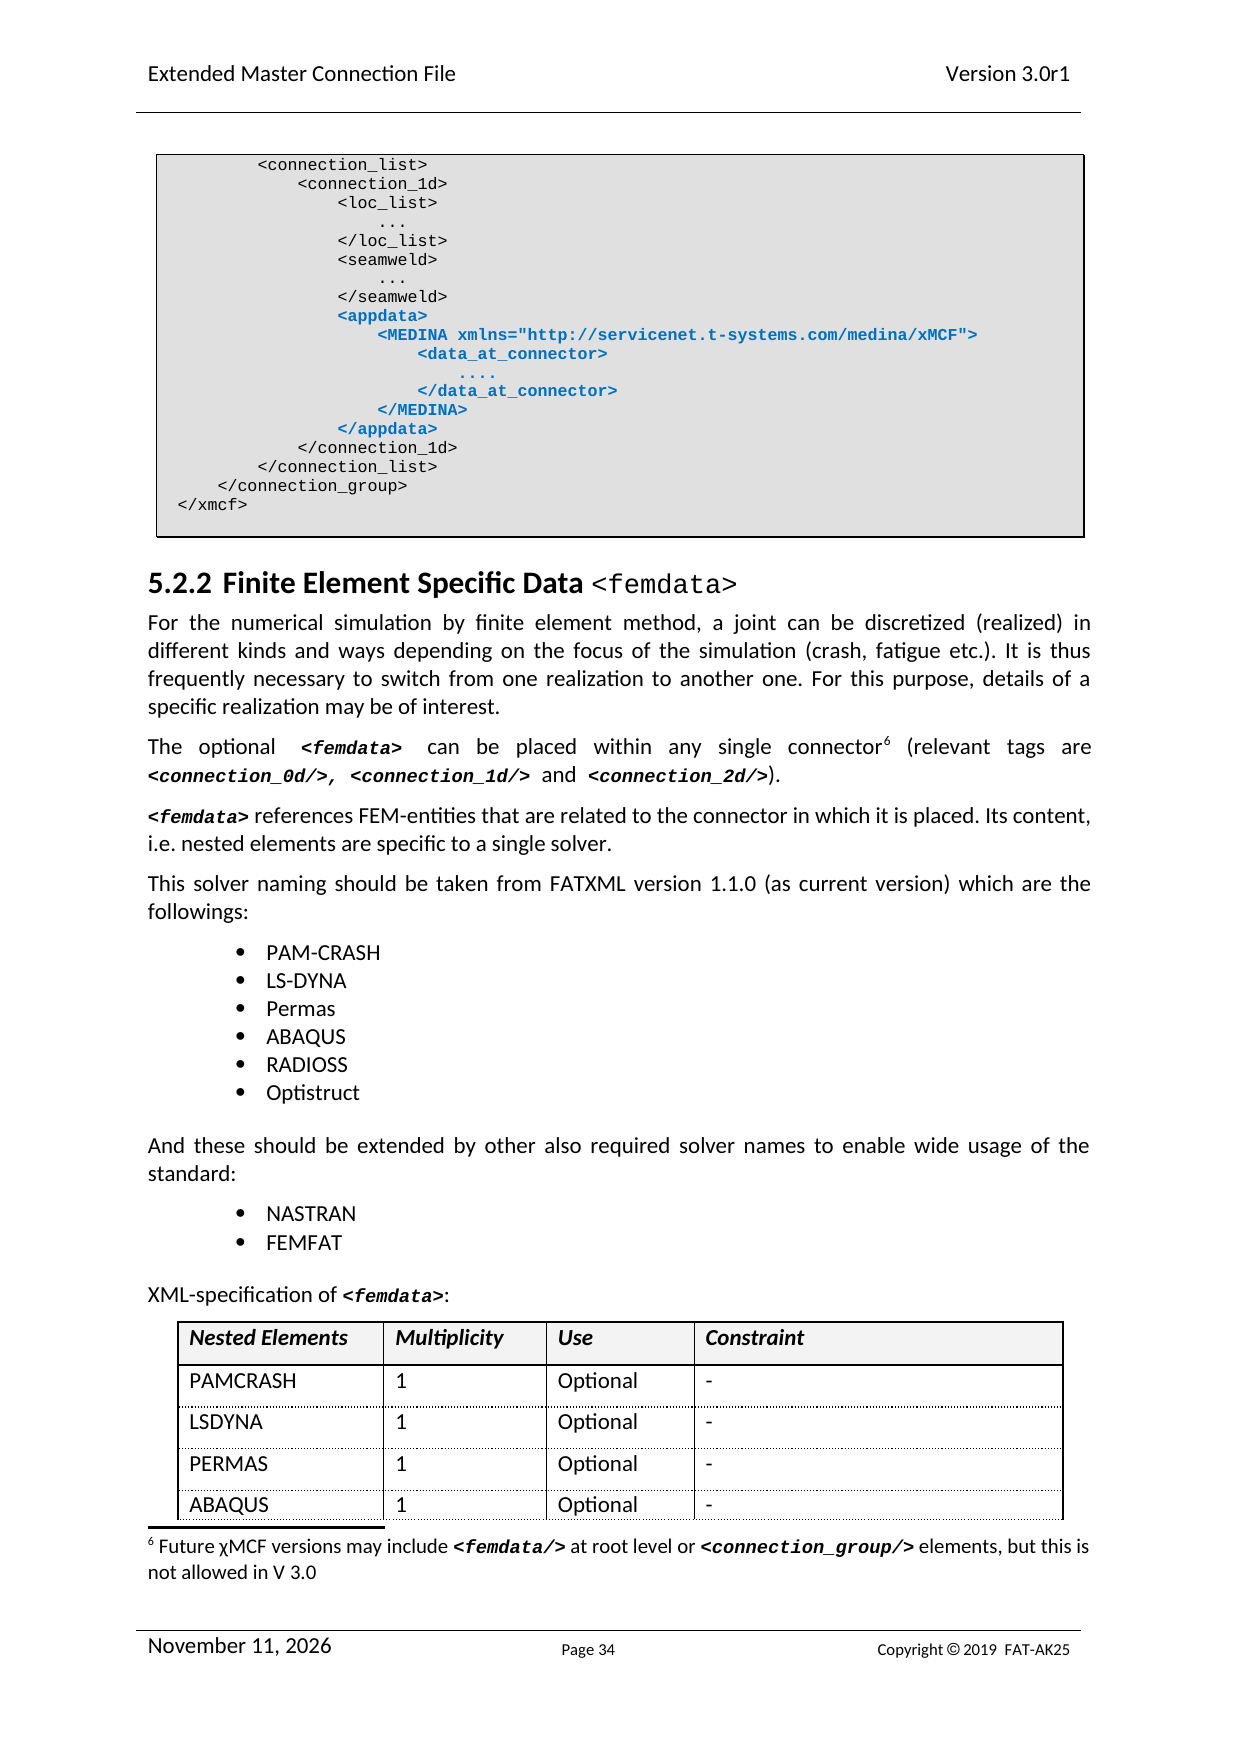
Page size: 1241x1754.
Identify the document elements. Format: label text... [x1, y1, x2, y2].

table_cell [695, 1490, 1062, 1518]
text </seamweld> [157, 286, 1083, 304]
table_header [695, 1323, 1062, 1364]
text </MEDINA> [157, 399, 1083, 418]
text </connection_1d> [157, 436, 1083, 455]
text <seamweld> [157, 248, 1083, 267]
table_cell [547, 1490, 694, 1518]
subtitle Finite Element Specific Data <femdata> [148, 563, 1092, 601]
text .... [157, 361, 1083, 380]
text The optional <femdata> can be placed within any single connector (relevant tags are <connection_0d/>, <connection_1d/> and <connection_2d/>). [148, 732, 1092, 788]
text ... [157, 210, 1083, 229]
list Optistruct [236, 1078, 1092, 1106]
text <MEDINA xmlns="http://servicenet.t-systems.com/medina/xMCF"> [157, 323, 1083, 342]
text </data_at_connector> [157, 380, 1083, 399]
text <connection_1d> [157, 172, 1083, 191]
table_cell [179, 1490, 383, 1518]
text And these should be extended by other also required solver names to enable wide usage of the standard: [148, 1131, 1092, 1187]
text <loc_list> [157, 191, 1083, 210]
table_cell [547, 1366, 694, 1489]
text <femdata> references FEM-entities that are related to the connector in which it is placed. Its content, i.e. nested elements are specific to a single solver. [148, 801, 1092, 857]
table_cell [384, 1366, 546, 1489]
list NASTRAN [236, 1199, 1092, 1228]
text <appdata> [157, 304, 1083, 323]
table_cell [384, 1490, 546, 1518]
text XML-specification of <femdata>: [148, 1281, 1092, 1309]
list RADIOSS [236, 1050, 1092, 1078]
text </appdata> [157, 418, 1083, 436]
text </connection_group> [157, 474, 1083, 493]
text For the numerical simulation by finite element method, a joint can be discretized (realized) in different kinds and ways depending on the focus of the simulation (crash, fatigue etc.). It is thus frequently necessary to switch from one realization to another one. For this purpose, details of a specific realization may be of interest. [148, 608, 1092, 720]
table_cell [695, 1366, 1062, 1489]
list LS-DYNA [236, 966, 1092, 994]
text </xmcf> [157, 493, 1083, 512]
text </loc_list> [157, 229, 1083, 248]
text ... [157, 267, 1083, 286]
list ABAQUS [236, 1022, 1092, 1050]
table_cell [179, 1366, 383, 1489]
text This solver naming should be taken from FATXML version 1.1.0 (as current version) which are the followings: [148, 869, 1092, 925]
list Permas [236, 994, 1092, 1022]
list FEMFAT [236, 1228, 1092, 1256]
text </connection_list> [157, 455, 1083, 474]
text <connection_list> [157, 155, 1083, 172]
list PAM-CRASH [236, 938, 1092, 966]
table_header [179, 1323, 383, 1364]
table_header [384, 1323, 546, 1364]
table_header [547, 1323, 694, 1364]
text <data_at_connector> [157, 342, 1083, 361]
